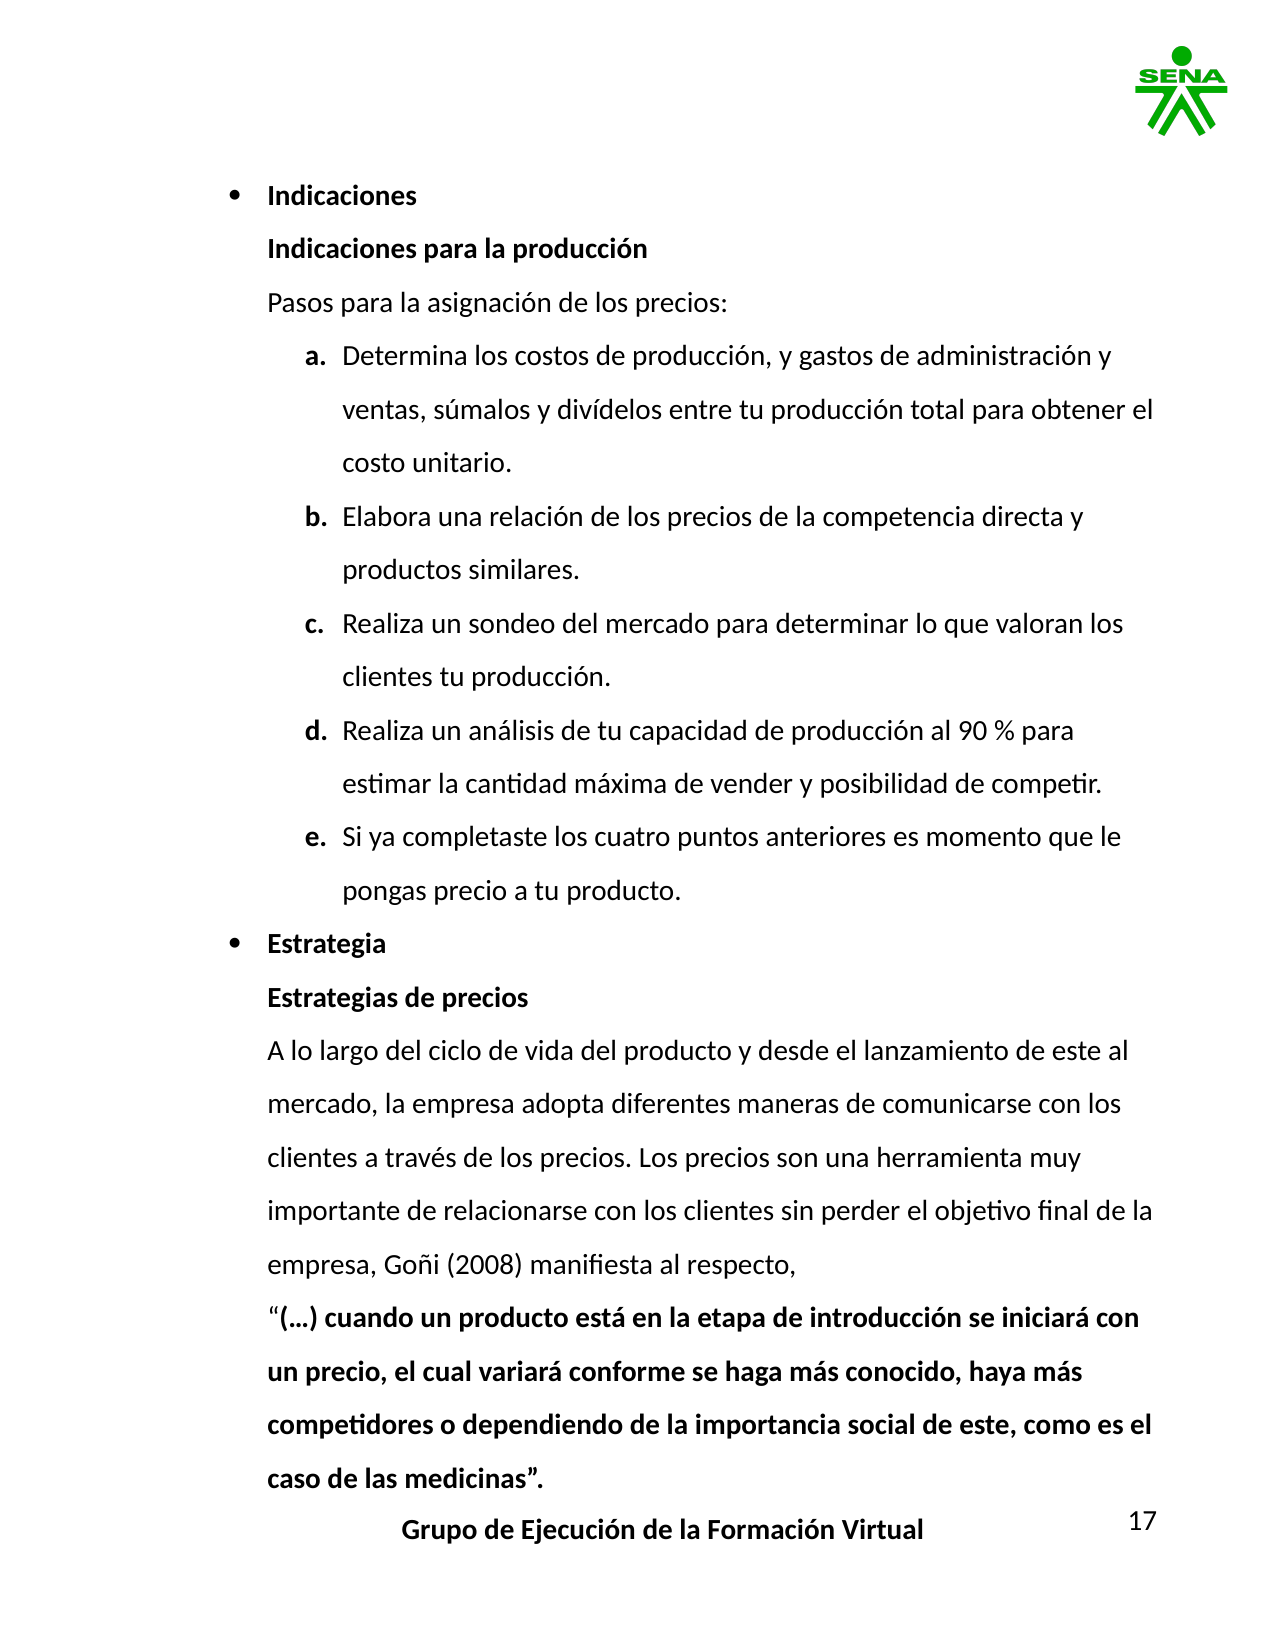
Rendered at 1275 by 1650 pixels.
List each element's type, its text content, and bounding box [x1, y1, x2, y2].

picture [1135, 46, 1228, 136]
list Elabora una relación de los precios de la competencia directa y productos similares. [304, 498, 1157, 587]
list Realiza un sondeo del mercado para determinar lo que valoran los clientes tu producción. [304, 605, 1157, 694]
list Indicaciones Indicaciones para la producción Pasos para la asignación de los precios: [229, 177, 1157, 320]
list Estrategia Estrategias de precios A lo largo del ciclo de vida del producto y desde el lanzamiento de este al mercado, la empresa adopta diferentes maneras de comunicarse con los clientes a través de los precios. Los precios son una herramienta muy importante de relacionarse con los clientes sin perder el objetivo final de la empresa, Goñi (2008) manifiesta al respecto, [229, 925, 1157, 1282]
list Determina los costos de producción, y gastos de administración y ventas, súmalos y divídelos entre tu producción total para obtener el costo unitario. [304, 337, 1157, 480]
list Si ya completaste los cuatro puntos anteriores es momento que le pongas precio a tu producto. [304, 818, 1157, 907]
list Realiza un análisis de tu capacidad de producción al 90 % para estimar la cantidad máxima de vender y posibilidad de competir. [304, 712, 1157, 801]
